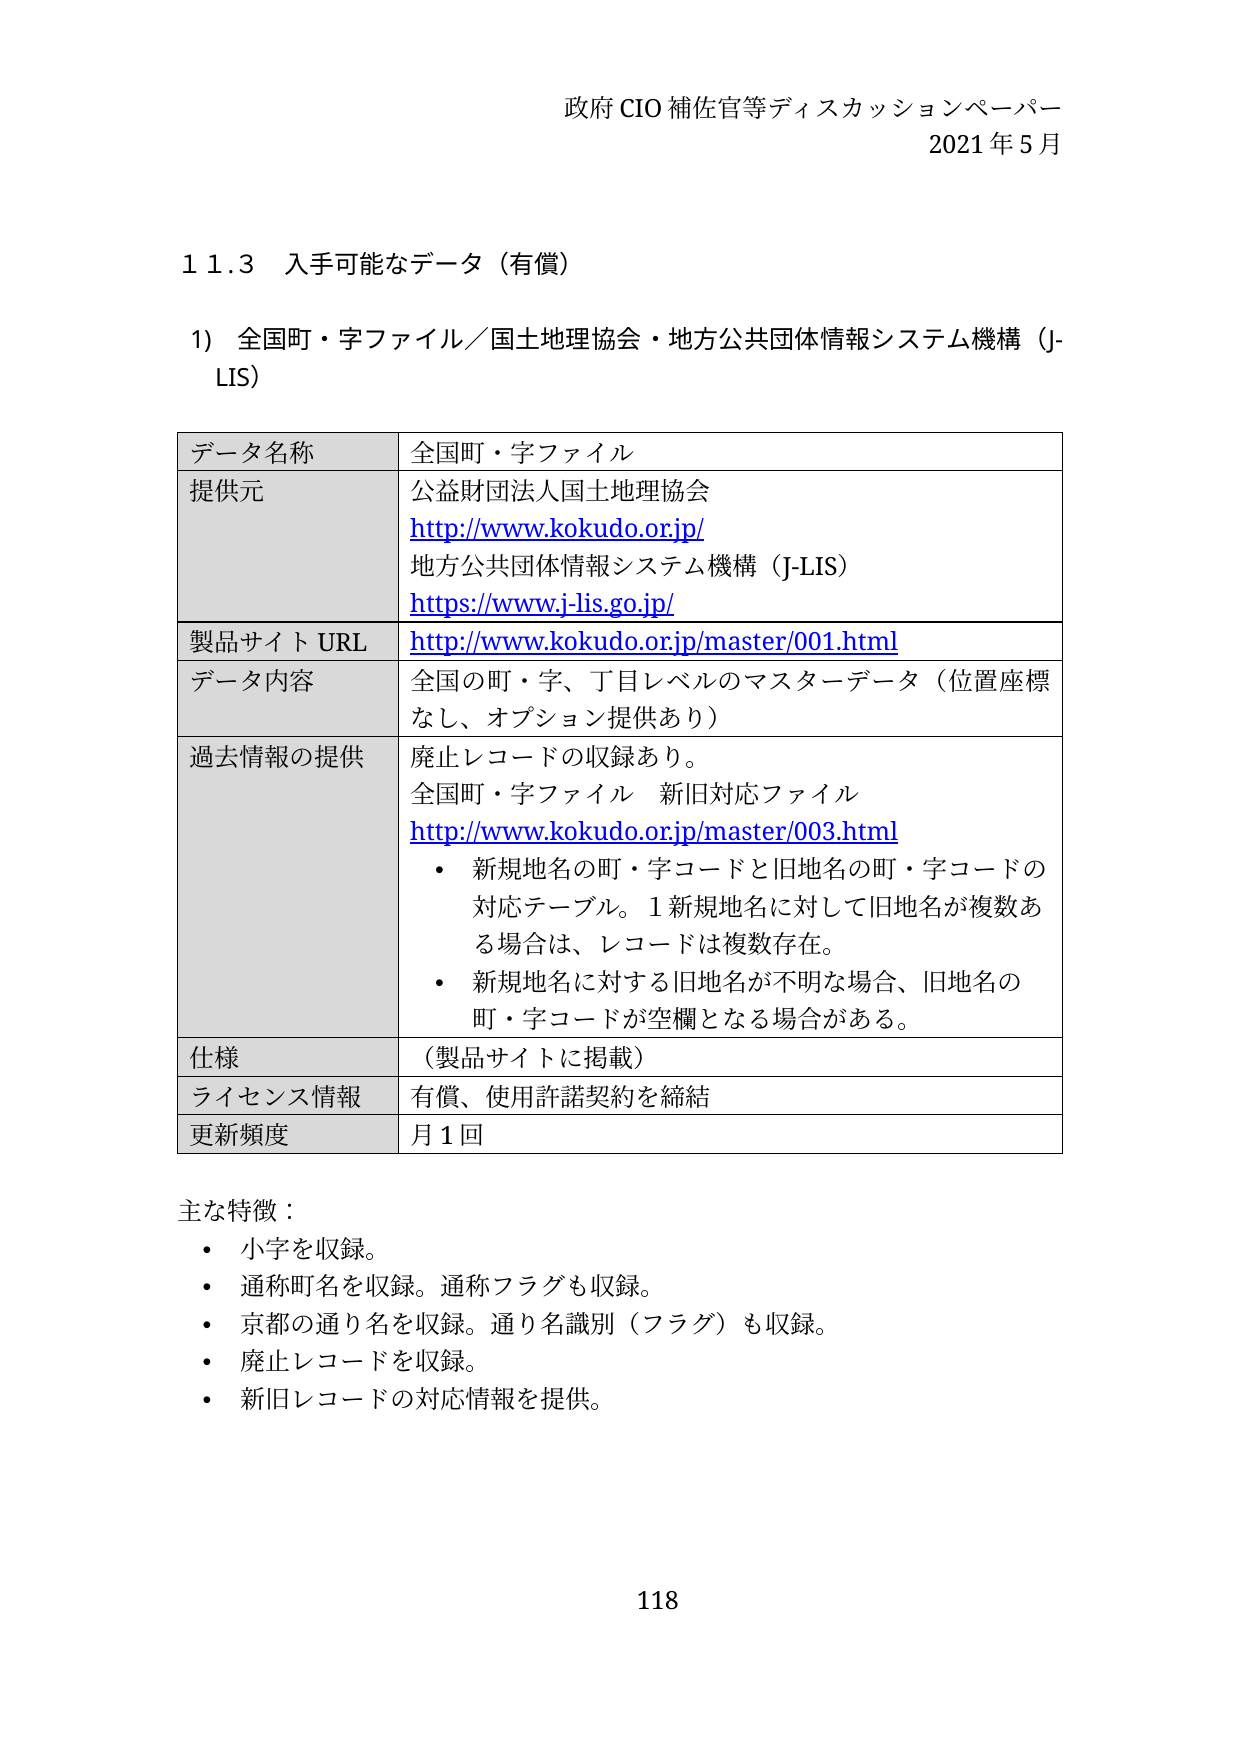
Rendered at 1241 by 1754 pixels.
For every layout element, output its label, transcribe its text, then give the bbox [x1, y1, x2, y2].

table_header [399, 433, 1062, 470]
list 新旧レコードの対応情報を提供。 [202, 1379, 1063, 1416]
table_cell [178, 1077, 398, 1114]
subtitle 入手可能なデータ（有償） [177, 244, 1063, 282]
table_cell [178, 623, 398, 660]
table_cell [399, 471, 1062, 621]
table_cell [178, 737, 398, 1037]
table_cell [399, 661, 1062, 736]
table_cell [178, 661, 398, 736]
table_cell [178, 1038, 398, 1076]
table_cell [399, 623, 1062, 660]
list 京都の通り名を収録。通り名識別（フラグ）も収録。 [202, 1304, 1063, 1341]
list 通称町名を収録。通称フラグも収録。 [202, 1266, 1063, 1304]
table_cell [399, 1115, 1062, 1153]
text 主な特徴： [177, 1191, 1063, 1229]
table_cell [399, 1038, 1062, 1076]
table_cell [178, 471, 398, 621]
list 廃止レコードを収録。 [202, 1341, 1063, 1379]
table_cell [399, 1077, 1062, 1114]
subtitle 全国町・字ファイル／国土地理協会・地方公共団体情報システム機構（J-LIS） [190, 319, 1063, 394]
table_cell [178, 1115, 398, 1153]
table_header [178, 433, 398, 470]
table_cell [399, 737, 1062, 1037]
list 小字を収録。 [202, 1229, 1063, 1266]
